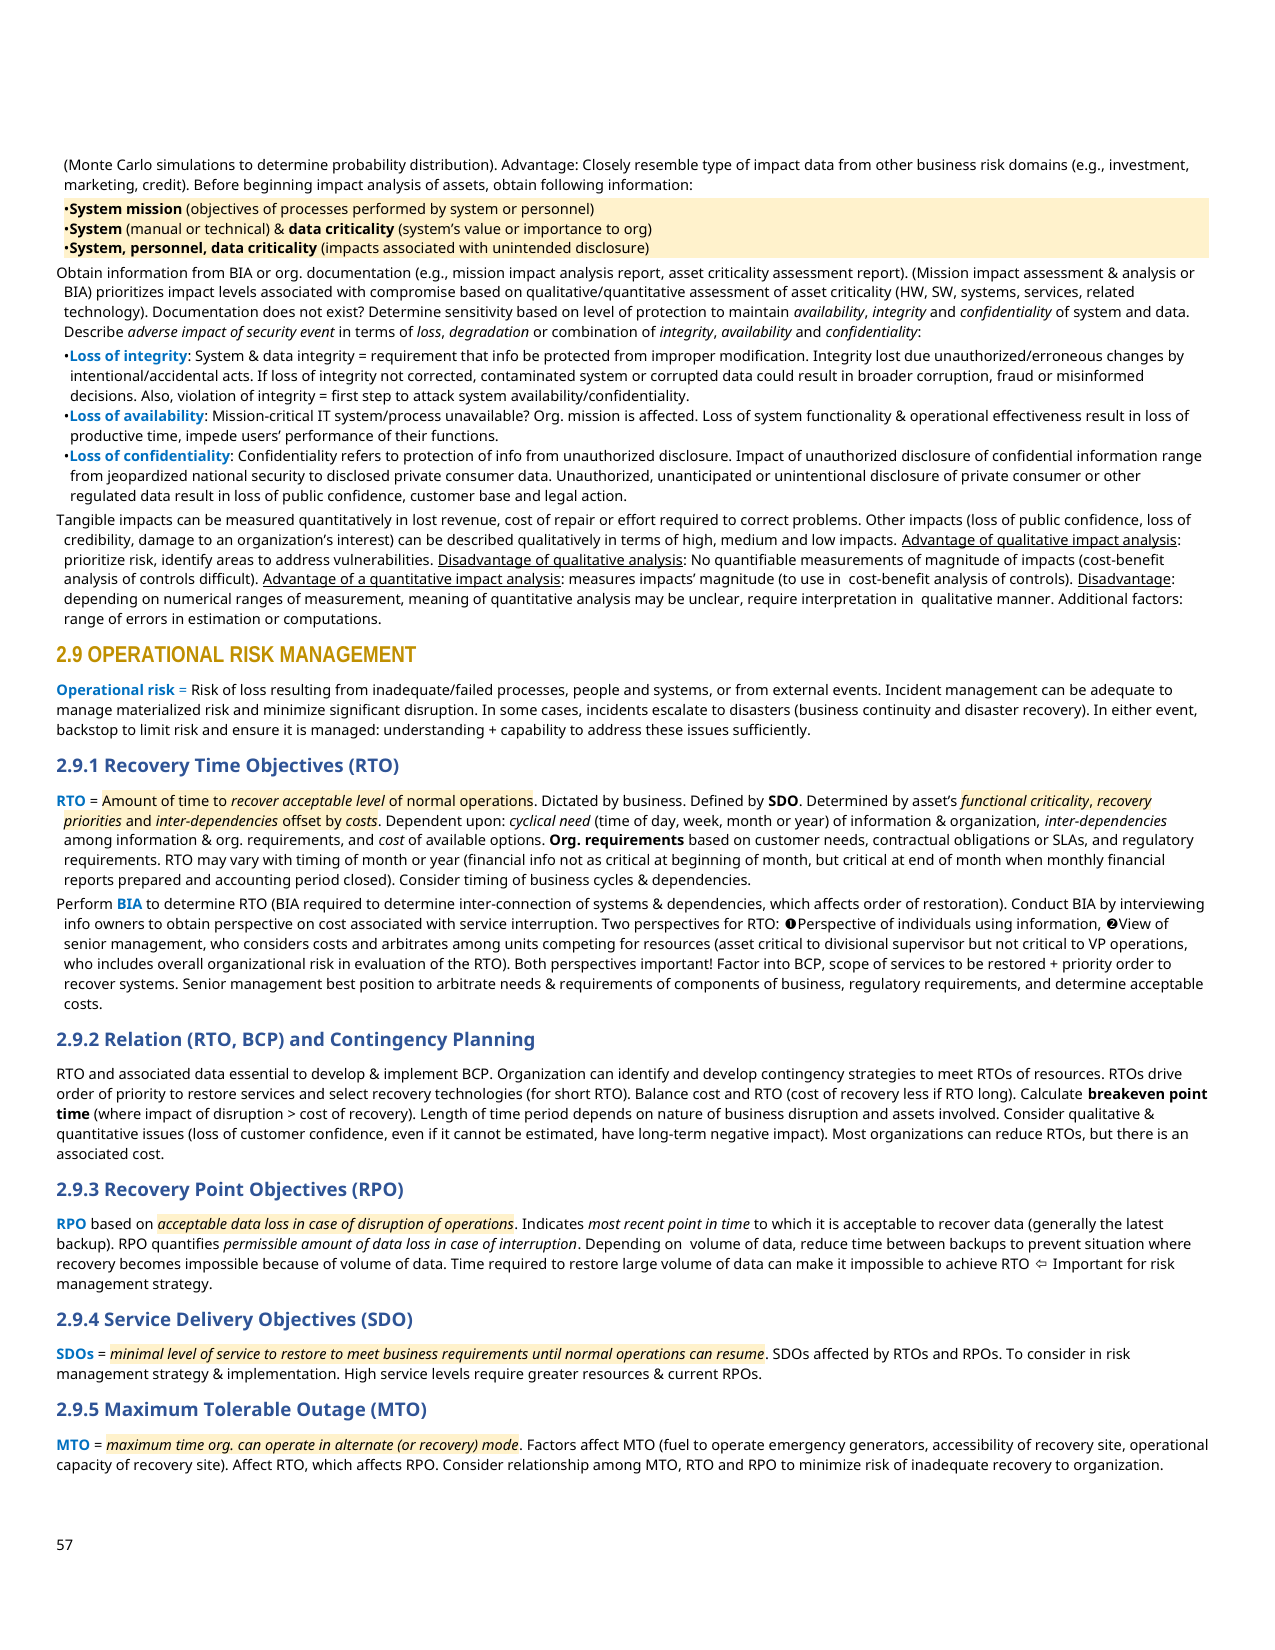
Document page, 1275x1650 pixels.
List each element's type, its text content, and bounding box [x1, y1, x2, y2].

subtitle 2.9.1 Recovery Time Objectives (RTO) [56, 752, 1209, 778]
text RPO based on acceptable data loss in case of disruption of operations. Indicates most recent point in time to which it is acceptable to recover data (generally the latest backup). RPO quantifies permissible amount of data loss in case of interruption. Depending on volume of data, reduce time between backups to prevent situation where recovery becomes impossible because of volume of data. Time required to restore large volume of data can make it impossible to achieve RTO Important for risk management strategy. [56, 1214, 1209, 1293]
text Perform BIA to determine RTO (BIA required to determine inter-connection of systems & dependencies, which affects order of restoration). Conduct BIA by interviewing info owners to obtain perspective on cost associated with service interruption. Two perspectives for RTO: Perspective of individuals using information, View of senior management, who considers costs and arbitrates among units competing for resources (asset critical to divisional supervisor but not critical to VP operations, who includes overall organizational risk in evaluation of the RTO). Both perspectives important! Factor into BCP, scope of services to be restored + priority order to recover systems. Senior management best position to arbitrate needs & requirements of components of business, regulatory requirements, and determine acceptable costs. [56, 894, 1209, 1013]
text •Loss of integrity: System & data integrity = requirement that info be protected from improper modification. Integrity lost due unauthorized/erroneous changes by intentional/accidental acts. If loss of integrity not corrected, contaminated system or corrupted data could result in broader corruption, fraud or misinformed decisions. Also, violation of integrity = first step to attack system availability/confidentiality. [64, 346, 1209, 406]
text •System mission (objectives of processes performed by system or personnel) [64, 198, 1209, 218]
text Operational risk = Risk of loss resulting from inadequate/failed processes, people and systems, or from external events. Incident management can be adequate to manage materialized risk and minimize significant disruption. In some cases, incidents escalate to disasters (business continuity and disaster recovery). In either event, backstop to limit risk and ensure it is managed: understanding + capability to address these issues sufficiently. [56, 680, 1209, 740]
text •System (manual or technical) & data criticality (system’s value or importance to org) [64, 218, 1209, 238]
text RTO = Amount of time to recover acceptable level of normal operations. Dictated by business. Defined by SDO. Determined by asset’s functional criticality, recovery priorities and inter-dependencies offset by costs. Dependent upon: cyclical need (time of day, week, month or year) of information & organization, inter-dependencies among information & org. requirements, and cost of available options. Org. requirements based on customer needs, contractual obligations or SLAs, and regulatory requirements. RTO may vary with timing of month or year (financial info not as critical at beginning of month, but critical at end of month when monthly financial reports prepared and accounting period closed). Consider timing of business cycles & dependencies. [56, 790, 1209, 890]
subtitle 2.9 OPERATIONAL RISK MANAGEMENT [56, 641, 1209, 668]
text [56, 154, 1209, 194]
subtitle 2.9.4 Service Delivery Objectives (SDO) [56, 1306, 1209, 1332]
text Obtain information from BIA or org. documentation (e.g., mission impact analysis report, asset criticality assessment report). (Mission impact assessment & analysis or BIA) prioritizes impact levels associated with compromise based on qualitative/quantitative assessment of asset criticality (HW, SW, systems, services, related technology). Documentation does not exist? Determine sensitivity based on level of protection to maintain availability, integrity and confidentiality of system and data. Describe adverse impact of security event in terms of loss, degradation or combination of integrity, availability and confidentiality: [56, 262, 1209, 342]
text •Loss of availability: Mission-critical IT system/process unavailable? Org. mission is affected. Loss of system functionality & operational effectiveness result in loss of productive time, impede users’ performance of their functions. [64, 406, 1209, 446]
text •System, personnel, data criticality (impacts associated with unintended disclosure) [64, 238, 1209, 258]
subtitle 2.9.3 Recovery Point Objectives (RPO) [56, 1176, 1209, 1201]
text RTO and associated data essential to develop & implement BCP. Organization can identify and develop contingency strategies to meet RTOs of resources. RTOs drive order of priority to restore services and select recovery technologies (for short RTO). Balance cost and RTO (cost of recovery less if RTO long). Calculate breakeven point time (where impact of disruption > cost of recovery). Length of time period depends on nature of business disruption and assets involved. Consider qualitative & quantitative issues (loss of customer confidence, even if it cannot be estimated, have long-term negative impact). Most organizations can reduce RTOs, but there is an associated cost. [56, 1064, 1209, 1163]
text •Loss of confidentiality: Confidentiality refers to protection of info from unauthorized disclosure. Impact of unauthorized disclosure of confidential information range from jeopardized national security to disclosed private consumer data. Unauthorized, unanticipated or unintentional disclosure of private consumer or other regulated data result in loss of public confidence, customer base and legal action. [64, 446, 1209, 505]
subtitle 2.9.2 Relation (RTO, BCP) and Contingency Planning [56, 1026, 1209, 1051]
subtitle 2.9.5 Maximum Tolerable Outage (MTO) [56, 1396, 1209, 1422]
text SDOs = minimal level of service to restore to meet business requirements until normal operations can resume. SDOs affected by RTOs and RPOs. To consider in risk management strategy & implementation. High service levels require greater resources & current RPOs. [56, 1344, 1209, 1384]
text MTO = maximum time org. can operate in alternate (or recovery) mode. Factors affect MTO (fuel to operate emergency generators, accessibility of recovery site, operational capacity of recovery site). Affect RTO, which affects RPO. Consider relationship among MTO, RTO and RPO to minimize risk of inadequate recovery to organization. [56, 1434, 1209, 1474]
text Tangible impacts can be measured quantitatively in lost revenue, cost of repair or effort required to correct problems. Other impacts (loss of public confidence, loss of credibility, damage to an organization’s interest) can be described qualitatively in terms of high, medium and low impacts. Advantage of qualitative impact analysis: prioritize risk, identify areas to address vulnerabilities. Disadvantage of qualitative analysis: No quantifiable measurements of magnitude of impacts (cost-benefit analysis of controls difficult). Advantage of a quantitative impact analysis: measures impacts’ magnitude (to use in cost-benefit analysis of controls). Disadvantage: depending on numerical ranges of measurement, meaning of quantitative analysis may be unclear, require interpretation in qualitative manner. Additional factors: range of errors in estimation or computations. [56, 509, 1209, 629]
